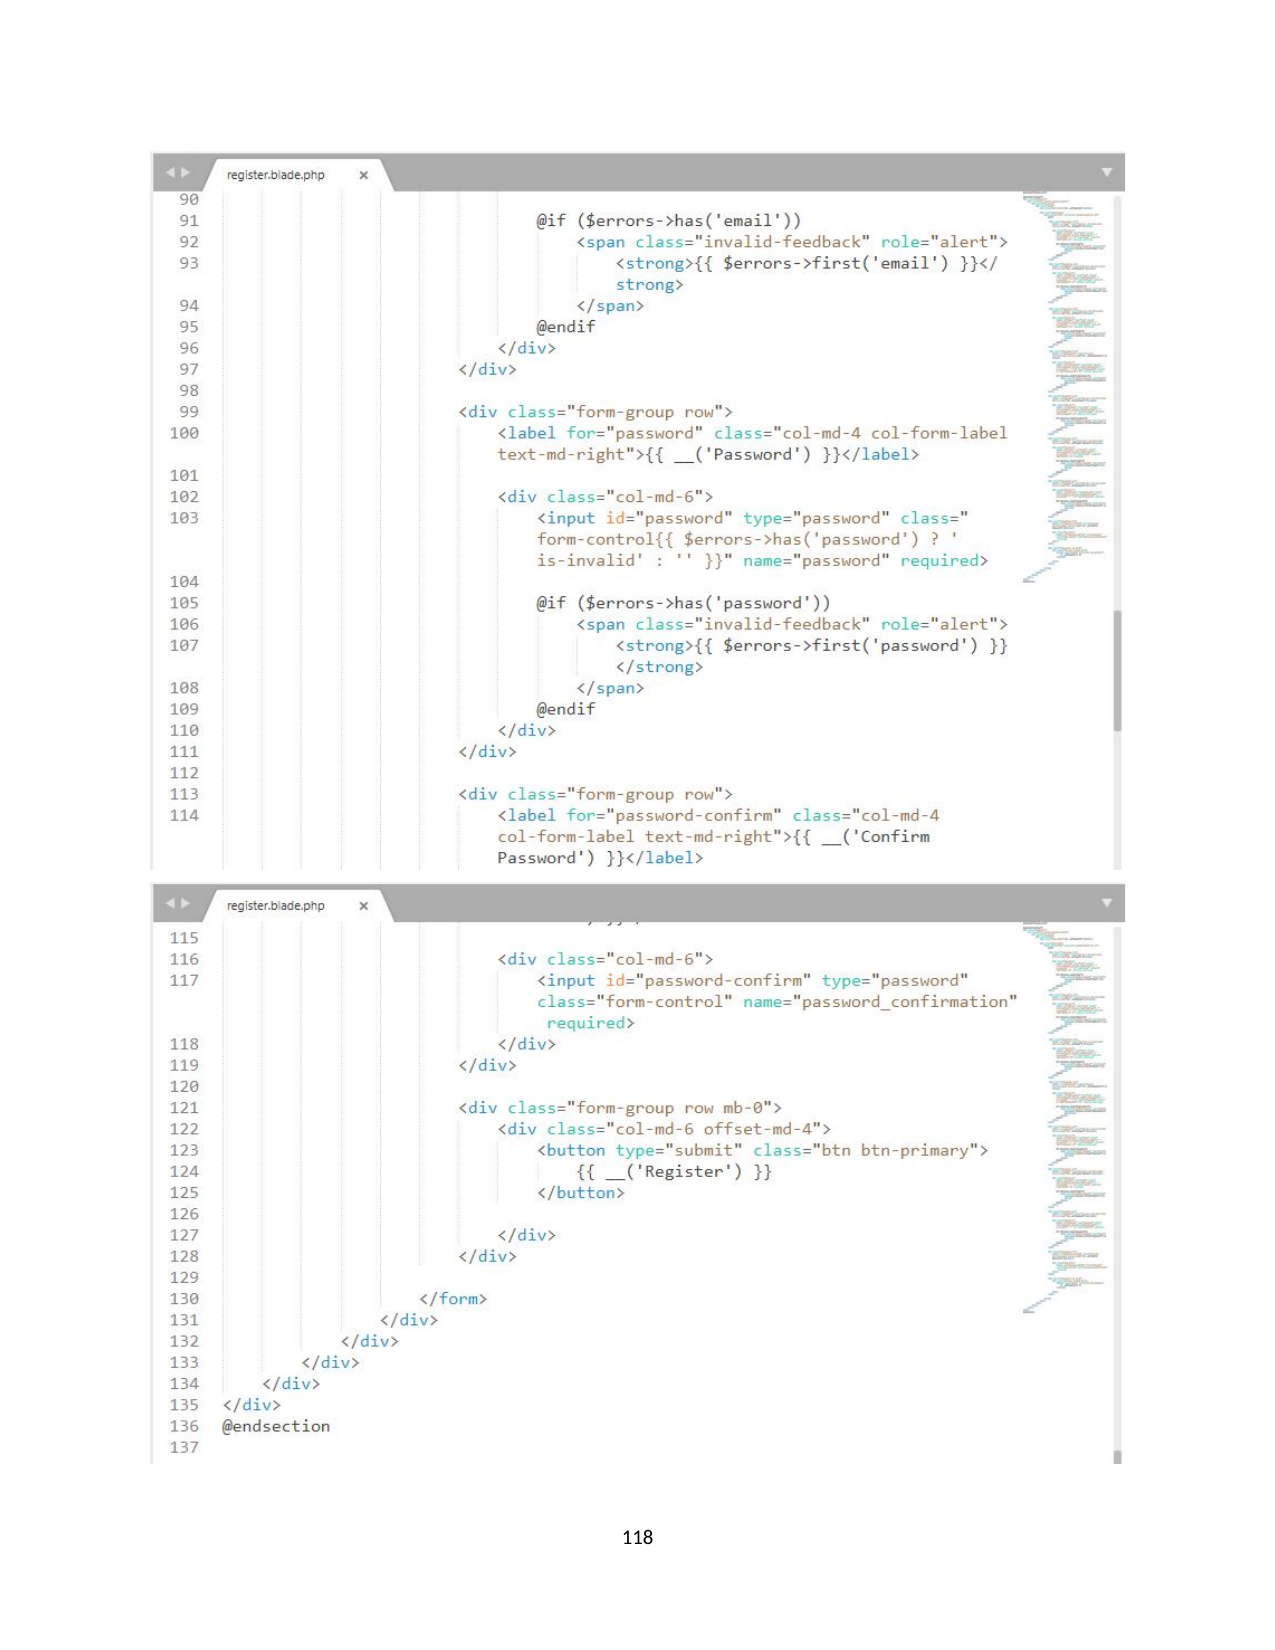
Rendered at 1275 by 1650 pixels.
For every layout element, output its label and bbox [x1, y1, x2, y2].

picture [150, 882, 1125, 1464]
picture [150, 150, 1125, 870]
